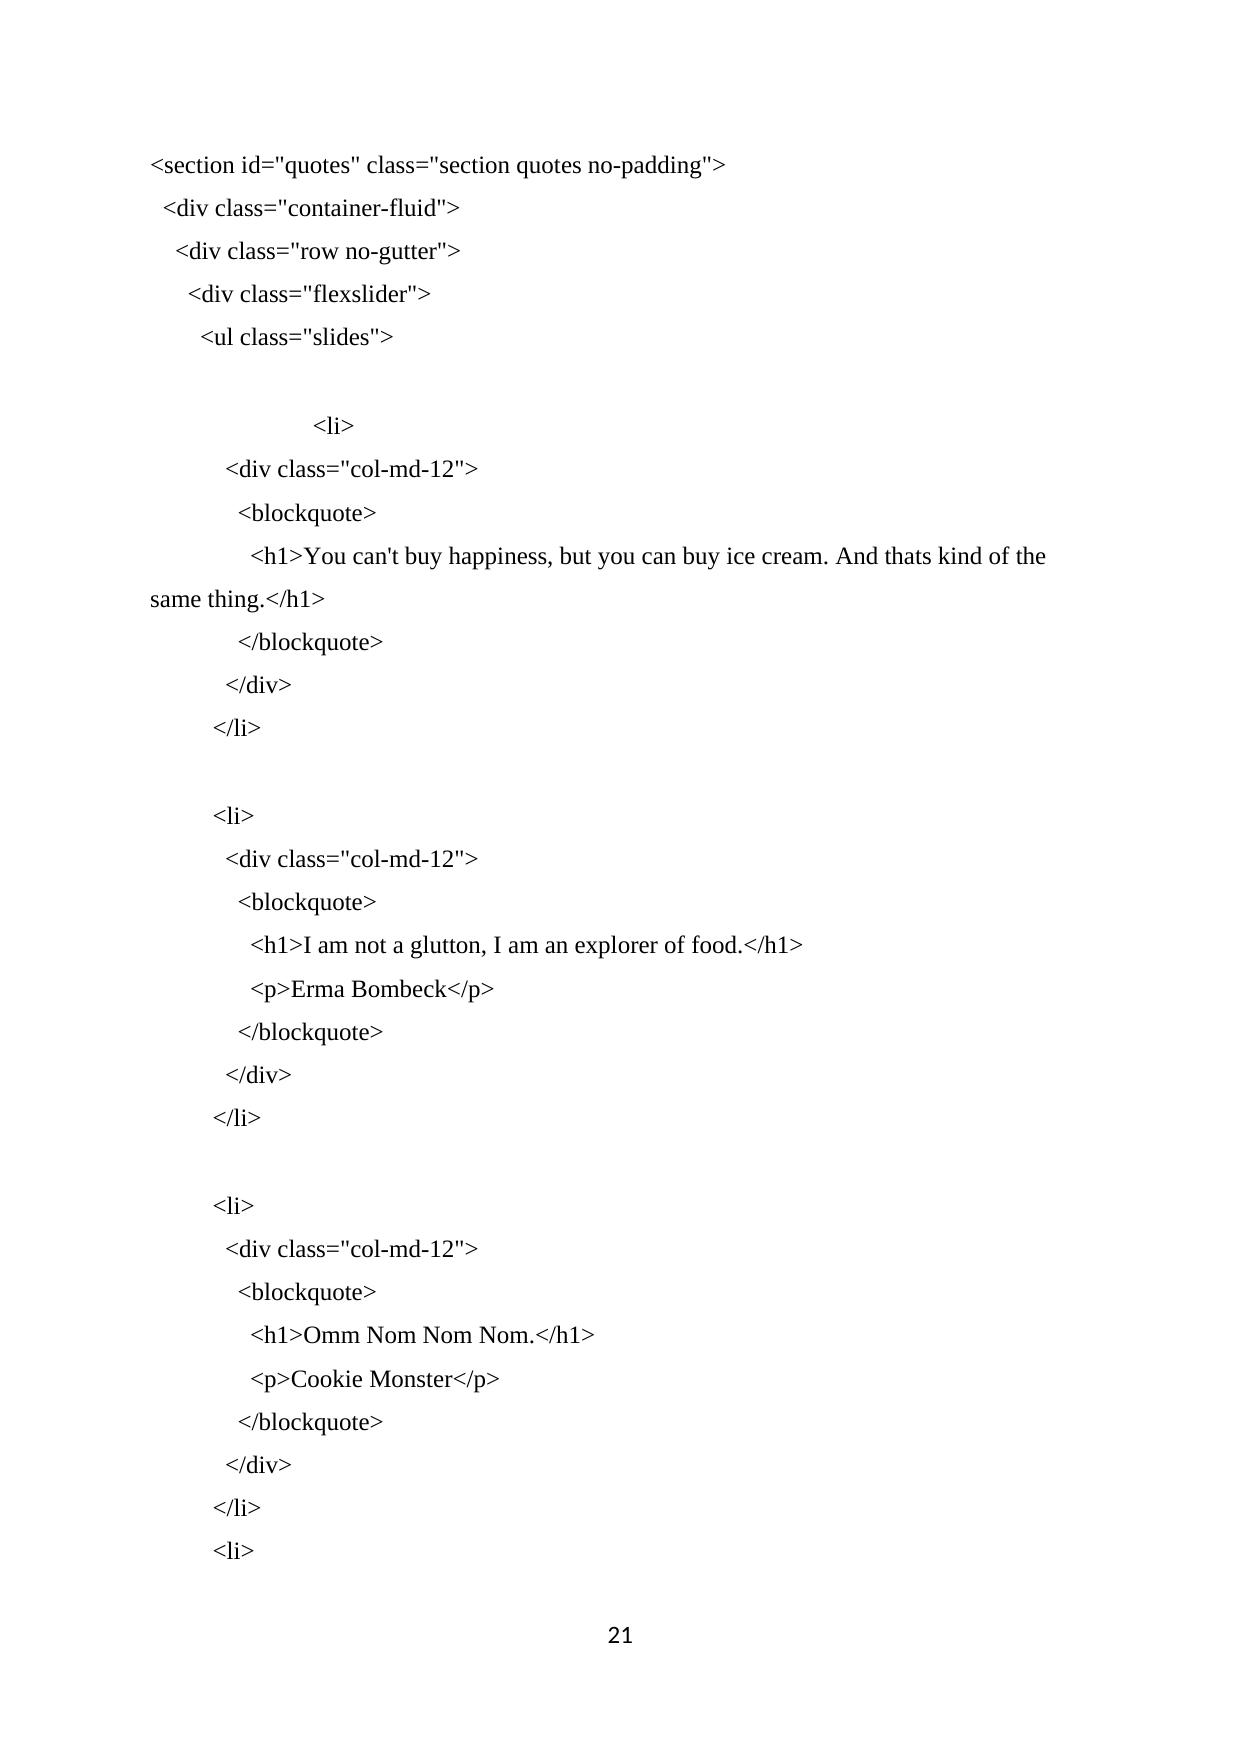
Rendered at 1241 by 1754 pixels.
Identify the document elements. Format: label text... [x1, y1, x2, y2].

text <blockquote> [150, 498, 1090, 526]
text </blockquote> [150, 627, 1090, 656]
text </li> [150, 1103, 1090, 1132]
text </li> [150, 1493, 1090, 1522]
text <div class="col-md-12"> [150, 844, 1090, 873]
text <div class="container-fluid"> [150, 193, 1090, 222]
text <ul class="slides"> [150, 322, 1090, 351]
text <li> [150, 1536, 1090, 1565]
text <section id="quotes" class="section quotes no-padding"> [150, 150, 1090, 179]
text <blockquote> [150, 887, 1090, 916]
text <li> [150, 1191, 1090, 1220]
text <li> [150, 411, 1090, 440]
text </blockquote> [150, 1017, 1090, 1046]
text <p>Erma Bombeck</p> [150, 974, 1090, 1002]
text <div class="col-md-12"> [150, 454, 1090, 483]
text </div> [150, 1060, 1090, 1089]
text <div class="col-md-12"> [150, 1234, 1090, 1263]
text <blockquote> [150, 1277, 1090, 1306]
text <h1>Omm Nom Nom Nom.</h1> [150, 1321, 1090, 1349]
text </li> [150, 713, 1090, 742]
text </blockquote> [150, 1407, 1090, 1436]
text <h1>You can't buy happiness, but you can buy ice cream. And thats kind of the same thing.</h1> [150, 541, 1090, 613]
text </div> [150, 1450, 1090, 1479]
text </div> [150, 670, 1090, 699]
text <li> [150, 801, 1090, 830]
text <p>Cookie Monster</p> [150, 1364, 1090, 1392]
text <div class="row no-gutter"> [150, 236, 1090, 265]
text <div class="flexslider"> [150, 279, 1090, 308]
text <h1>I am not a glutton, I am an explorer of food.</h1> [150, 931, 1090, 959]
